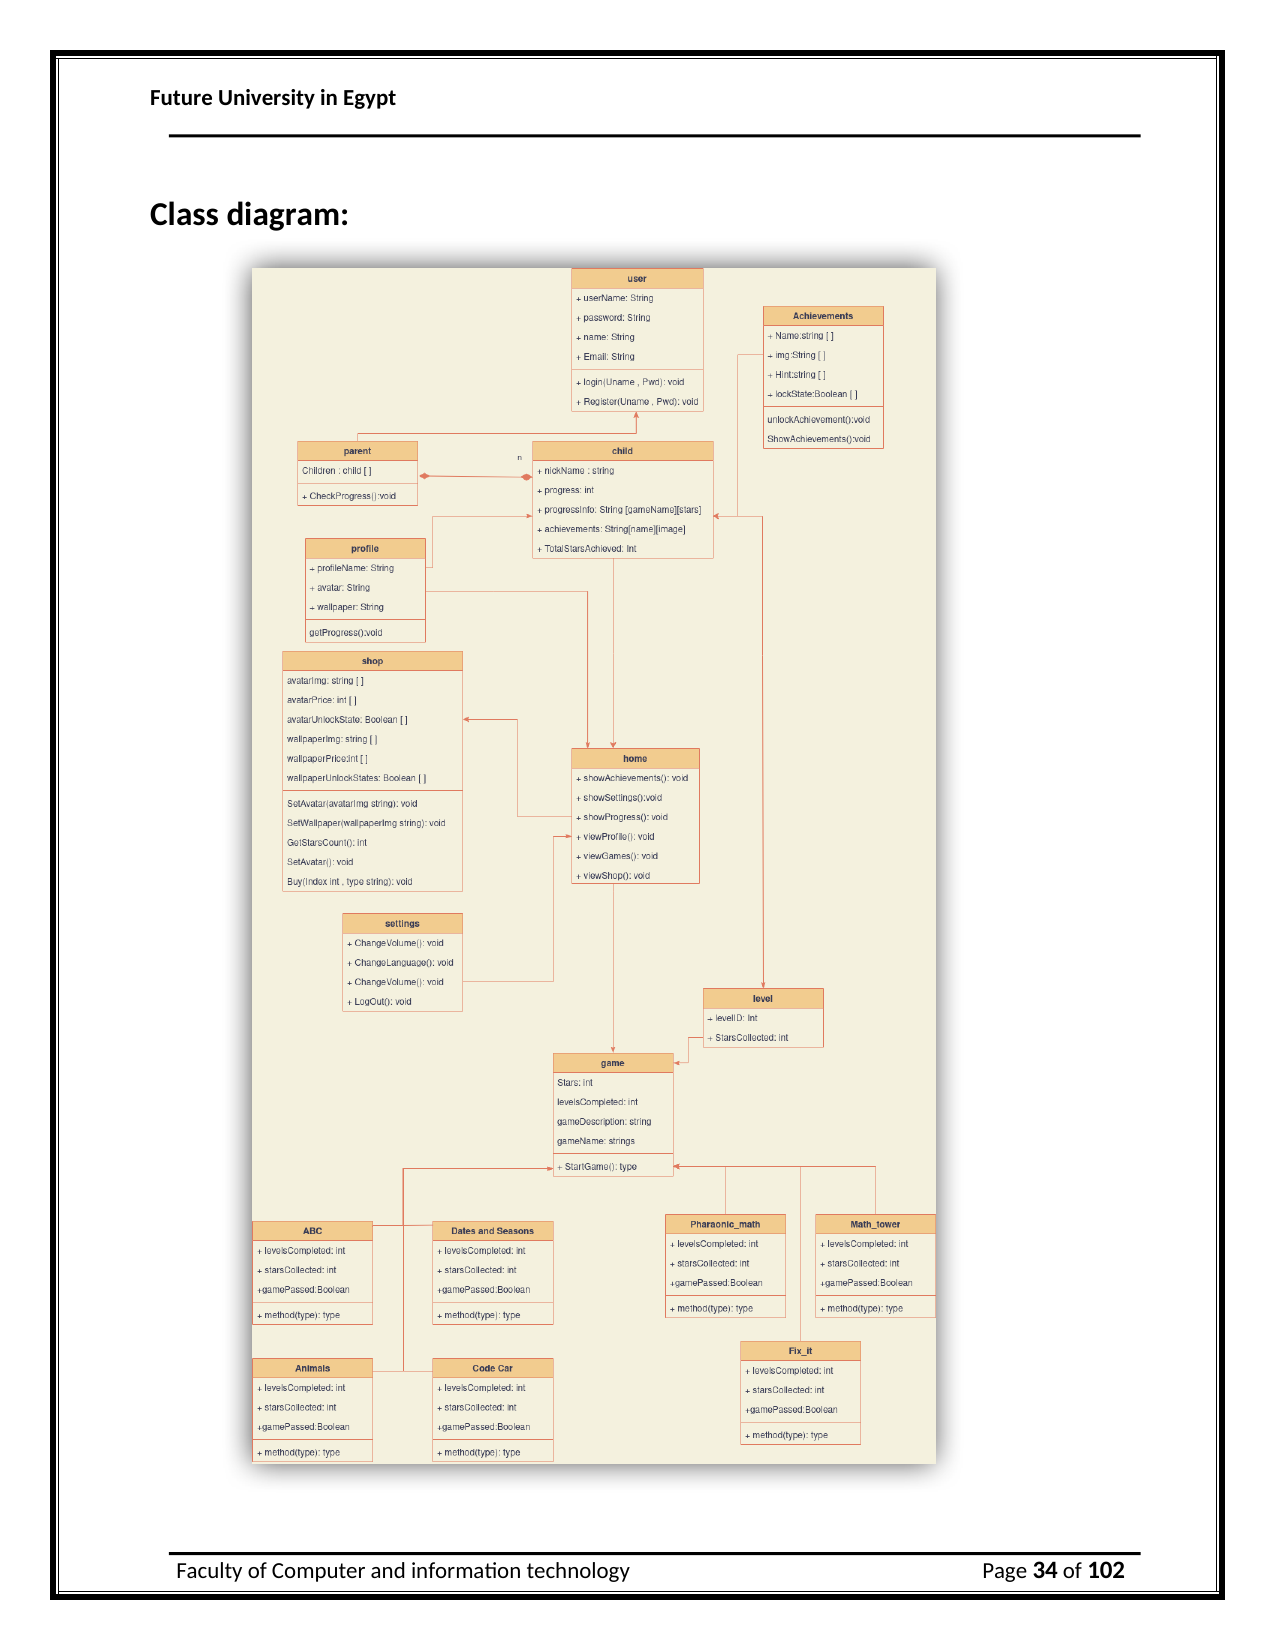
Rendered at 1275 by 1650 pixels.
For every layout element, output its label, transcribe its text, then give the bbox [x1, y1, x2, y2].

picture [252, 268, 936, 1464]
text Class diagram: [150, 193, 1125, 234]
